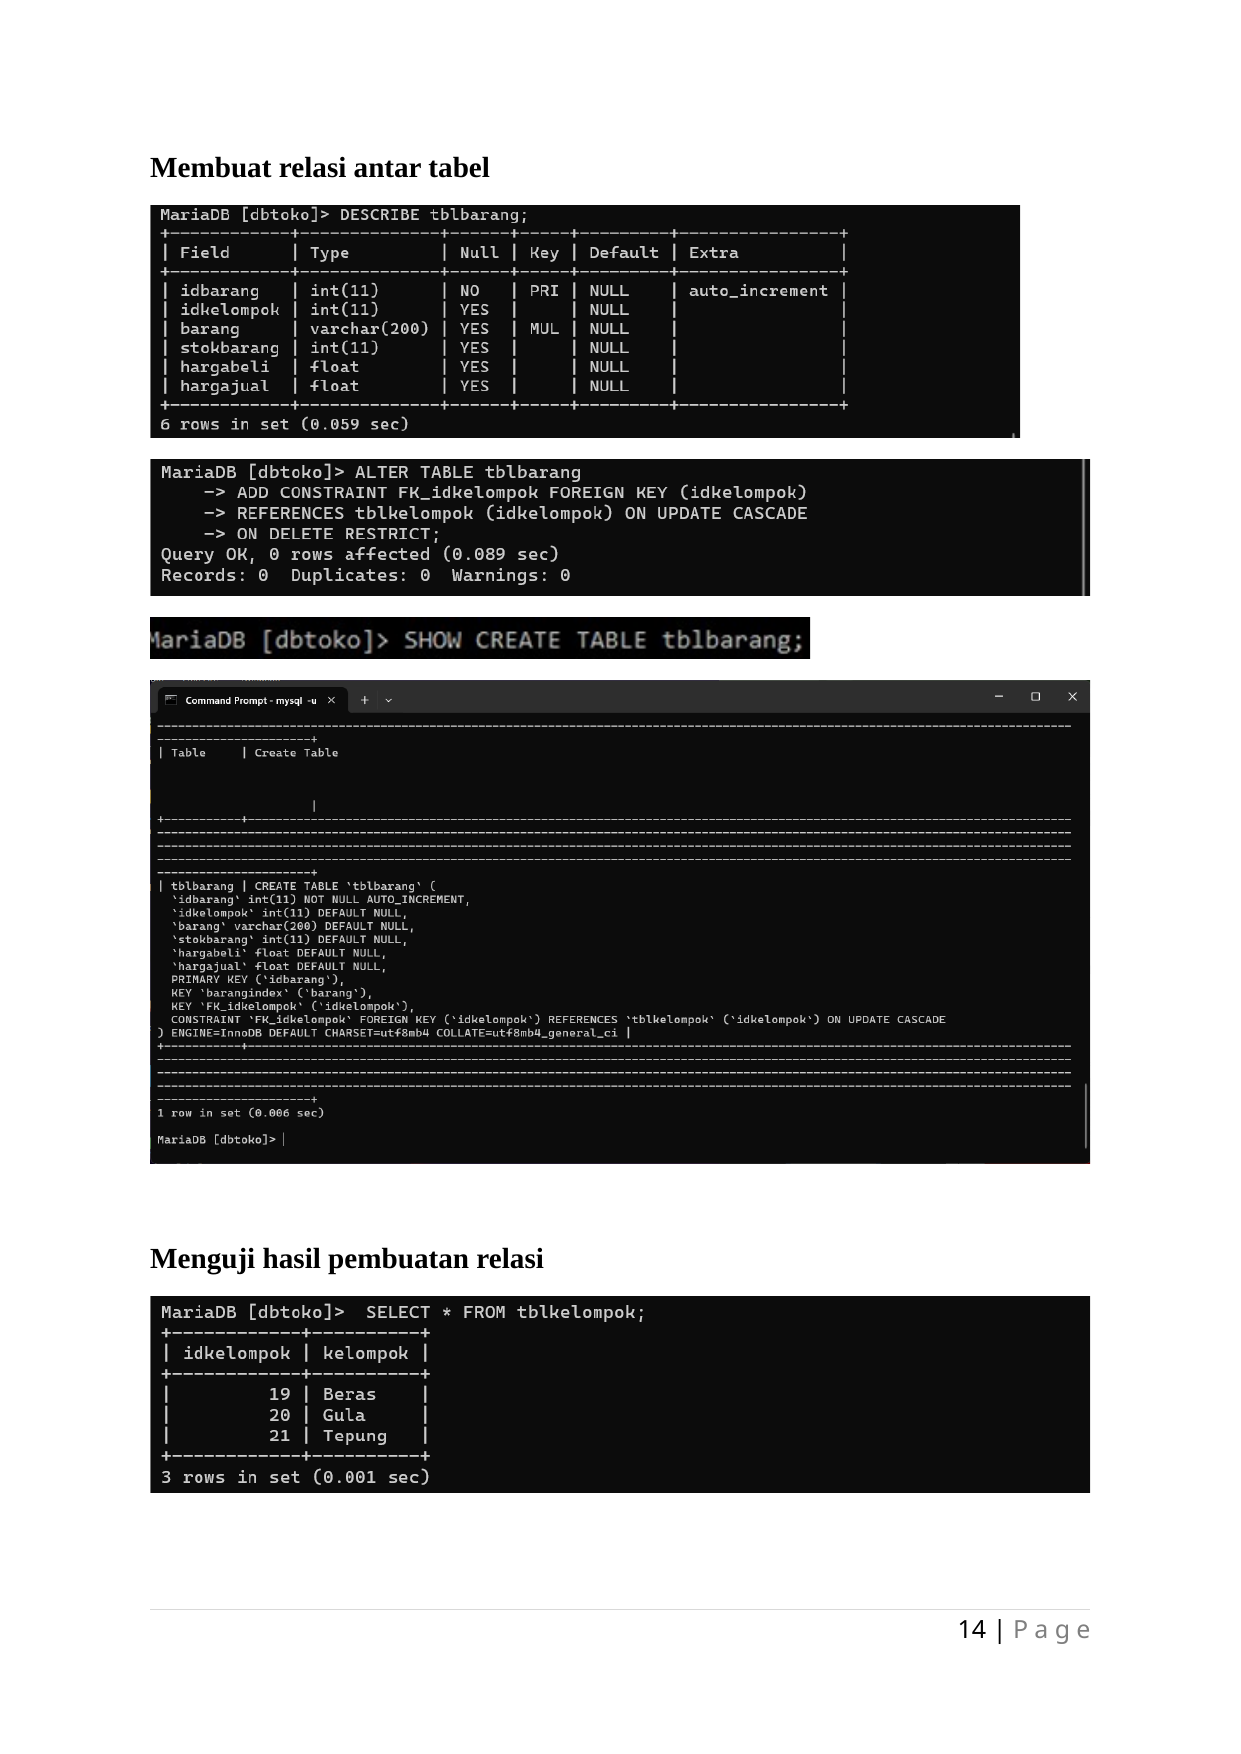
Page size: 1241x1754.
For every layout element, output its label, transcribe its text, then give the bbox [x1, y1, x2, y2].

text Membuat relasi antar tabel [150, 150, 1090, 183]
text Menguji hasil pembuatan relasi [150, 1241, 1090, 1274]
picture [150, 680, 1091, 1164]
picture [150, 459, 1091, 596]
picture [150, 617, 811, 659]
picture [150, 1296, 1091, 1493]
picture [150, 205, 1021, 438]
